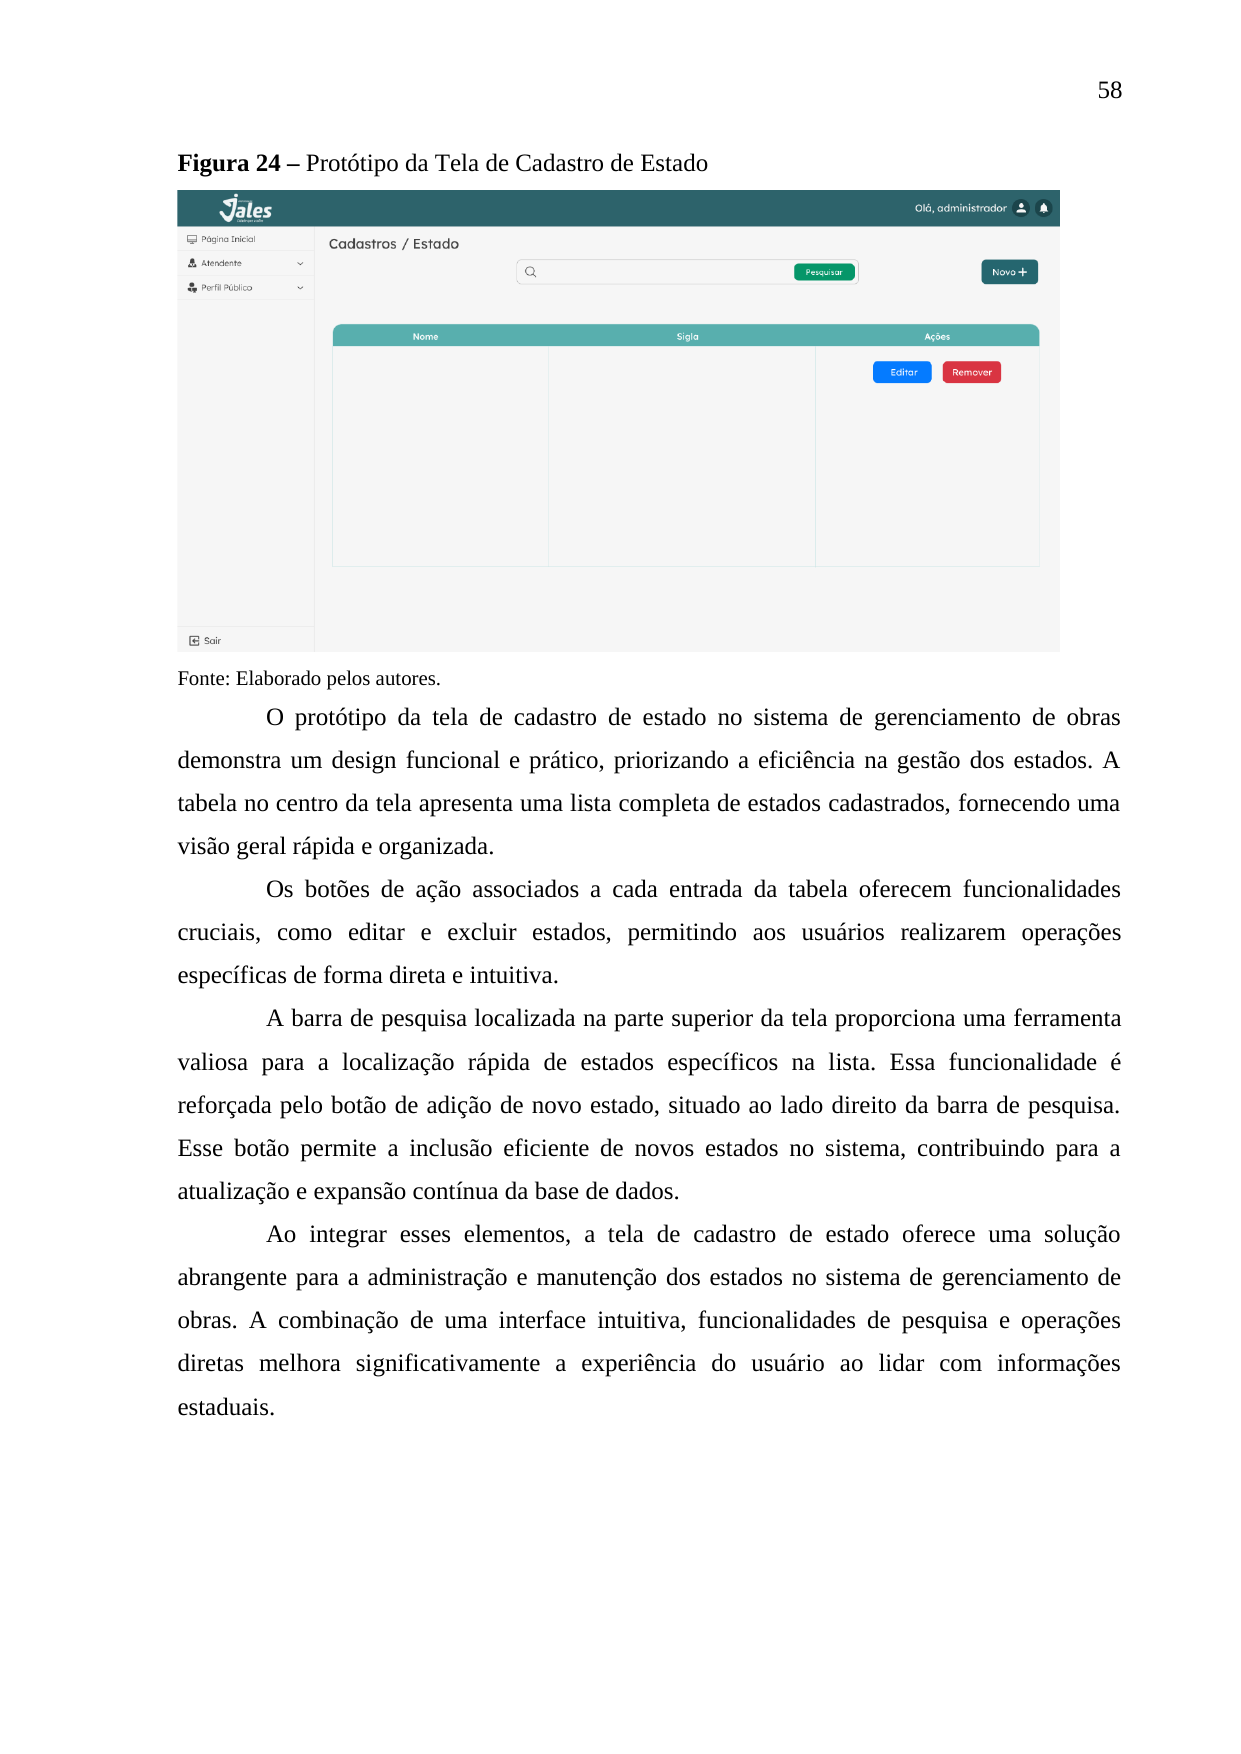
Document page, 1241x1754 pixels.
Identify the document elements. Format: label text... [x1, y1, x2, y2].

text Os botões de ação associados a cada entrada da tabela oferecem funcionalidades cruciais, como editar e excluir estados, permitindo aos usuários realizarem operações específicas de forma direta e intuitiva. [177, 874, 1122, 989]
text Fonte: Elaborado pelos autores. [177, 666, 1122, 690]
text Ao integrar esses elementos, a tela de cadastro de estado oferece uma solução abrangente para a administração e manutenção dos estados no sistema de gerenciamento de obras. A combinação de uma interface intuitiva, funcionalidades de pesquisa e operações diretas melhora significativamente a experiência do usuário ao lidar com informações estaduais. [177, 1219, 1122, 1420]
text Figura 24 – Protótipo da Tela de Cadastro de Estado [177, 148, 1122, 176]
picture [177, 190, 1060, 652]
text O protótipo da tela de cadastro de estado no sistema de gerenciamento de obras demonstra um design funcional e prático, priorizando a eficiência na gestão dos estados. A tabela no centro da tela apresenta uma lista completa de estados cadastrados, fornecendo uma visão geral rápida e organizada. [177, 702, 1122, 860]
text A barra de pesquisa localizada na parte superior da tela proporciona uma ferramenta valiosa para a localização rápida de estados específicos na lista. Essa funcionalidade é reforçada pelo botão de adição de novo estado, situado ao lado direito da barra de pesquisa. Esse botão permite a inclusão eficiente de novos estados no sistema, contribuindo para a atualização e expansão contínua da base de dados. [177, 1003, 1122, 1205]
